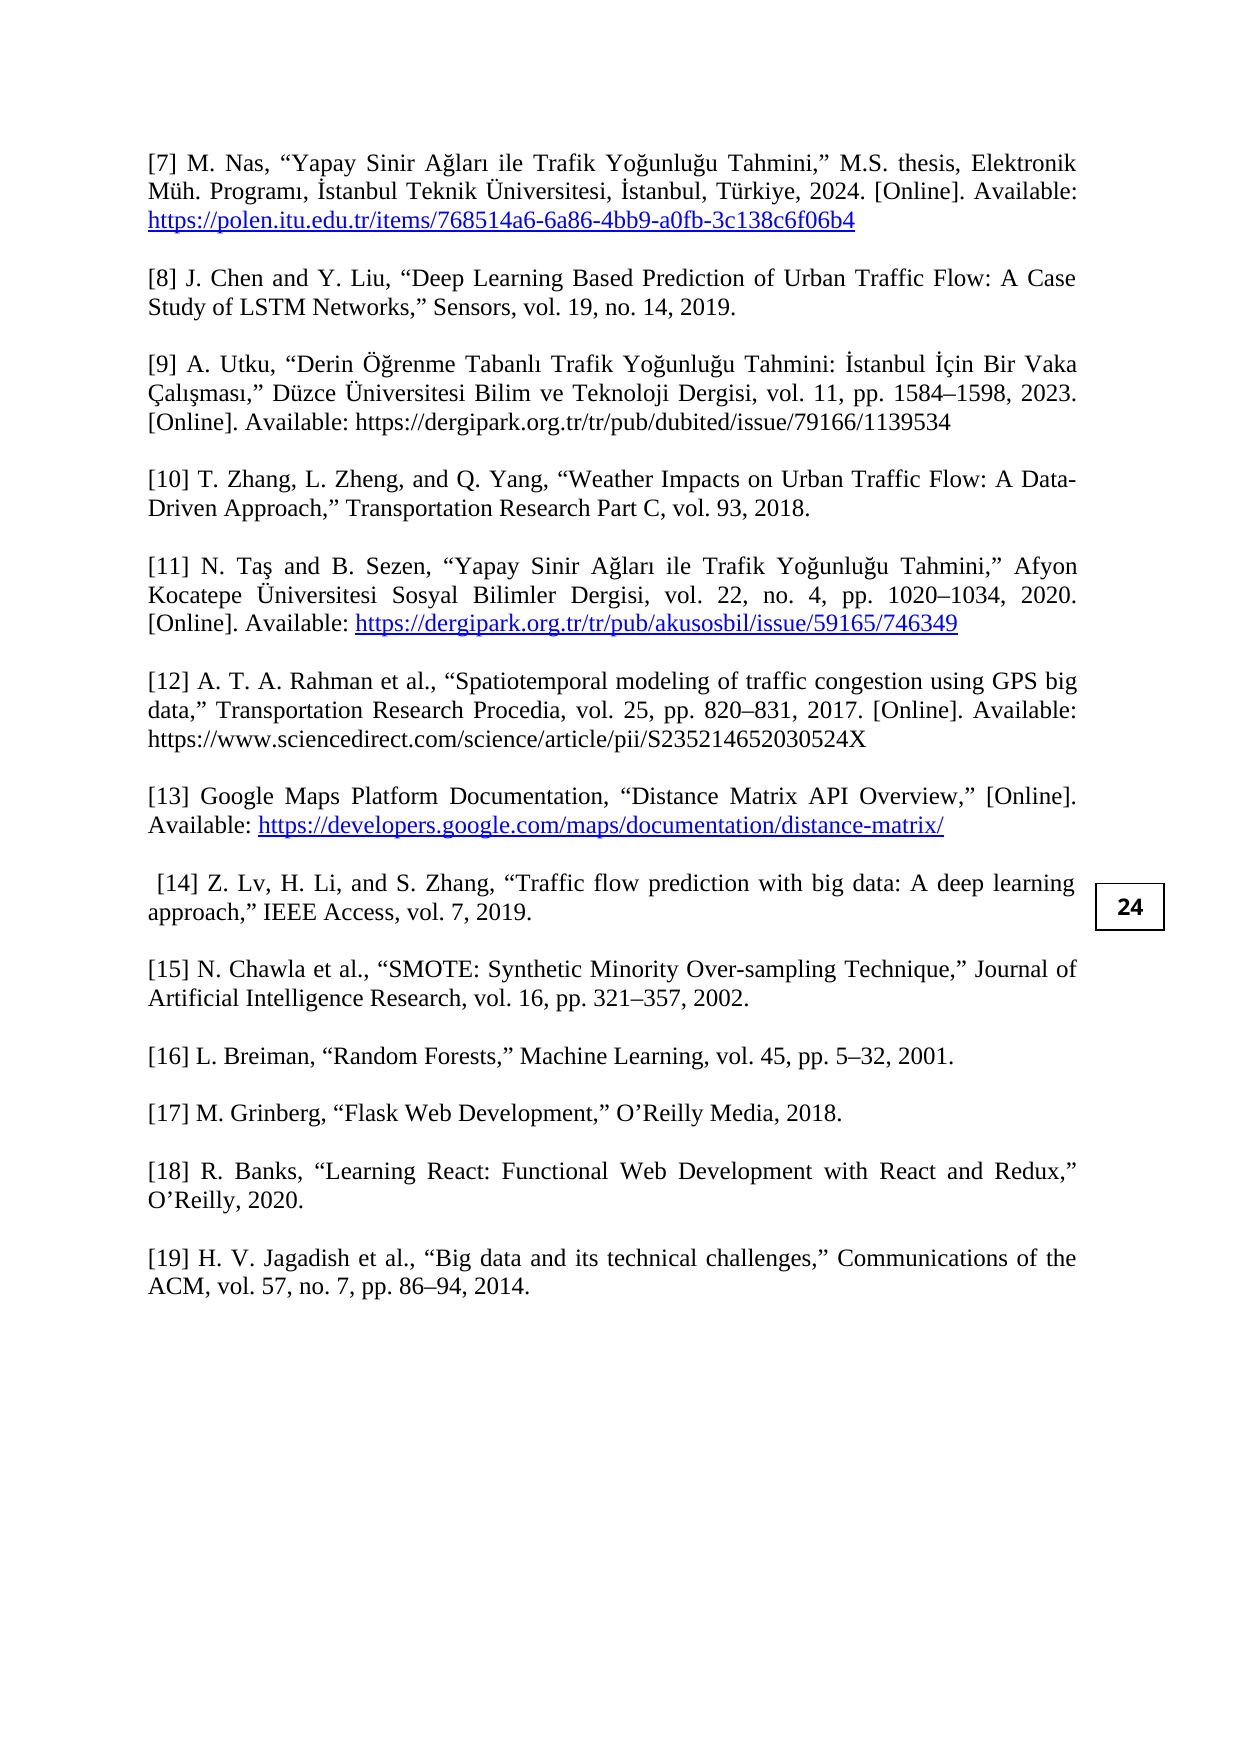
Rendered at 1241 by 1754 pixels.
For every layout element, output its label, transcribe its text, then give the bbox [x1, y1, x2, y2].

text [13] Google Maps Platform Documentation, “Distance Matrix API Overview,” [Online]. Available: https://developers.google.com/maps/documentation/distance-matrix/ [148, 781, 1078, 839]
text [11] N. Taş and B. Sezen, “Yapay Sinir Ağları ile Trafik Yoğunluğu Tahmini,” Afyon Kocatepe Üniversitesi Sosyal Bilimler Dergisi, vol. 22, no. 4, pp. 1020–1034, 2020. [Online]. Available: https://dergipark.org.tr/tr/pub/akusosbil/issue/59165/746349 [148, 551, 1078, 637]
text [7] M. Nas, “Yapay Sinir Ağları ile Trafik Yoğunluğu Tahmini,” M.S. thesis, Elektronik Müh. Programı, İstanbul Teknik Üniversitesi, İstanbul, Türkiye, 2024. [Online]. Available: https://polen.itu.edu.tr/items/768514a6-6a86-4bb9-a0fb-3c138c6f06b4 [148, 148, 1078, 234]
text [9] A. Utku, “Derin Öğrenme Tabanlı Trafik Yoğunluğu Tahmini: İstanbul İçin Bir Vaka Çalışması,” Düzce Üniversitesi Bilim ve Teknoloji Dergisi, vol. 11, pp. 1584–1598, 2023. [Online]. Available: https://dergipark.org.tr/tr/pub/dubited/issue/79166/1139534 [148, 349, 1078, 436]
text [10] T. Zhang, L. Zheng, and Q. Yang, “Weather Impacts on Urban Traffic Flow: A Data-Driven Approach,” Transportation Research Part C, vol. 93, 2018. [148, 464, 1078, 522]
text [15] N. Chawla et al., “SMOTE: Synthetic Minority Over-sampling Technique,” Journal of Artificial Intelligence Research, vol. 16, pp. 321–357, 2002. [148, 954, 1078, 1012]
text [8] J. Chen and Y. Liu, “Deep Learning Based Prediction of Urban Traffic Flow: A Case Study of LSTM Networks,” Sensors, vol. 19, no. 14, 2019. [148, 263, 1078, 320]
text [16] L. Breiman, “Random Forests,” Machine Learning, vol. 45, pp. 5–32, 2001. [148, 1041, 1078, 1069]
text [19] H. V. Jagadish et al., “Big data and its technical challenges,” Communications of the ACM, vol. 57, no. 7, pp. 86–94, 2014. [148, 1243, 1078, 1300]
text [12] A. T. A. Rahman et al., “Spatiotemporal modeling of traffic congestion using GPS big data,” Transportation Research Procedia, vol. 25, pp. 820–831, 2017. [Online]. Available: https://www.sciencedirect.com/science/article/pii/S235214652030524X [148, 666, 1078, 752]
text [18] R. Banks, “Learning React: Functional Web Development with React and Redux,” O’Reilly, 2020. [148, 1156, 1078, 1214]
text [17] M. Grinberg, “Flask Web Development,” O’Reilly Media, 2018. [148, 1098, 1078, 1127]
text [14] Z. Lv, H. Li, and S. Zhang, “Traffic flow prediction with big data: A deep learning approach,” IEEE Access, vol. 7, 2019. [148, 868, 1078, 925]
